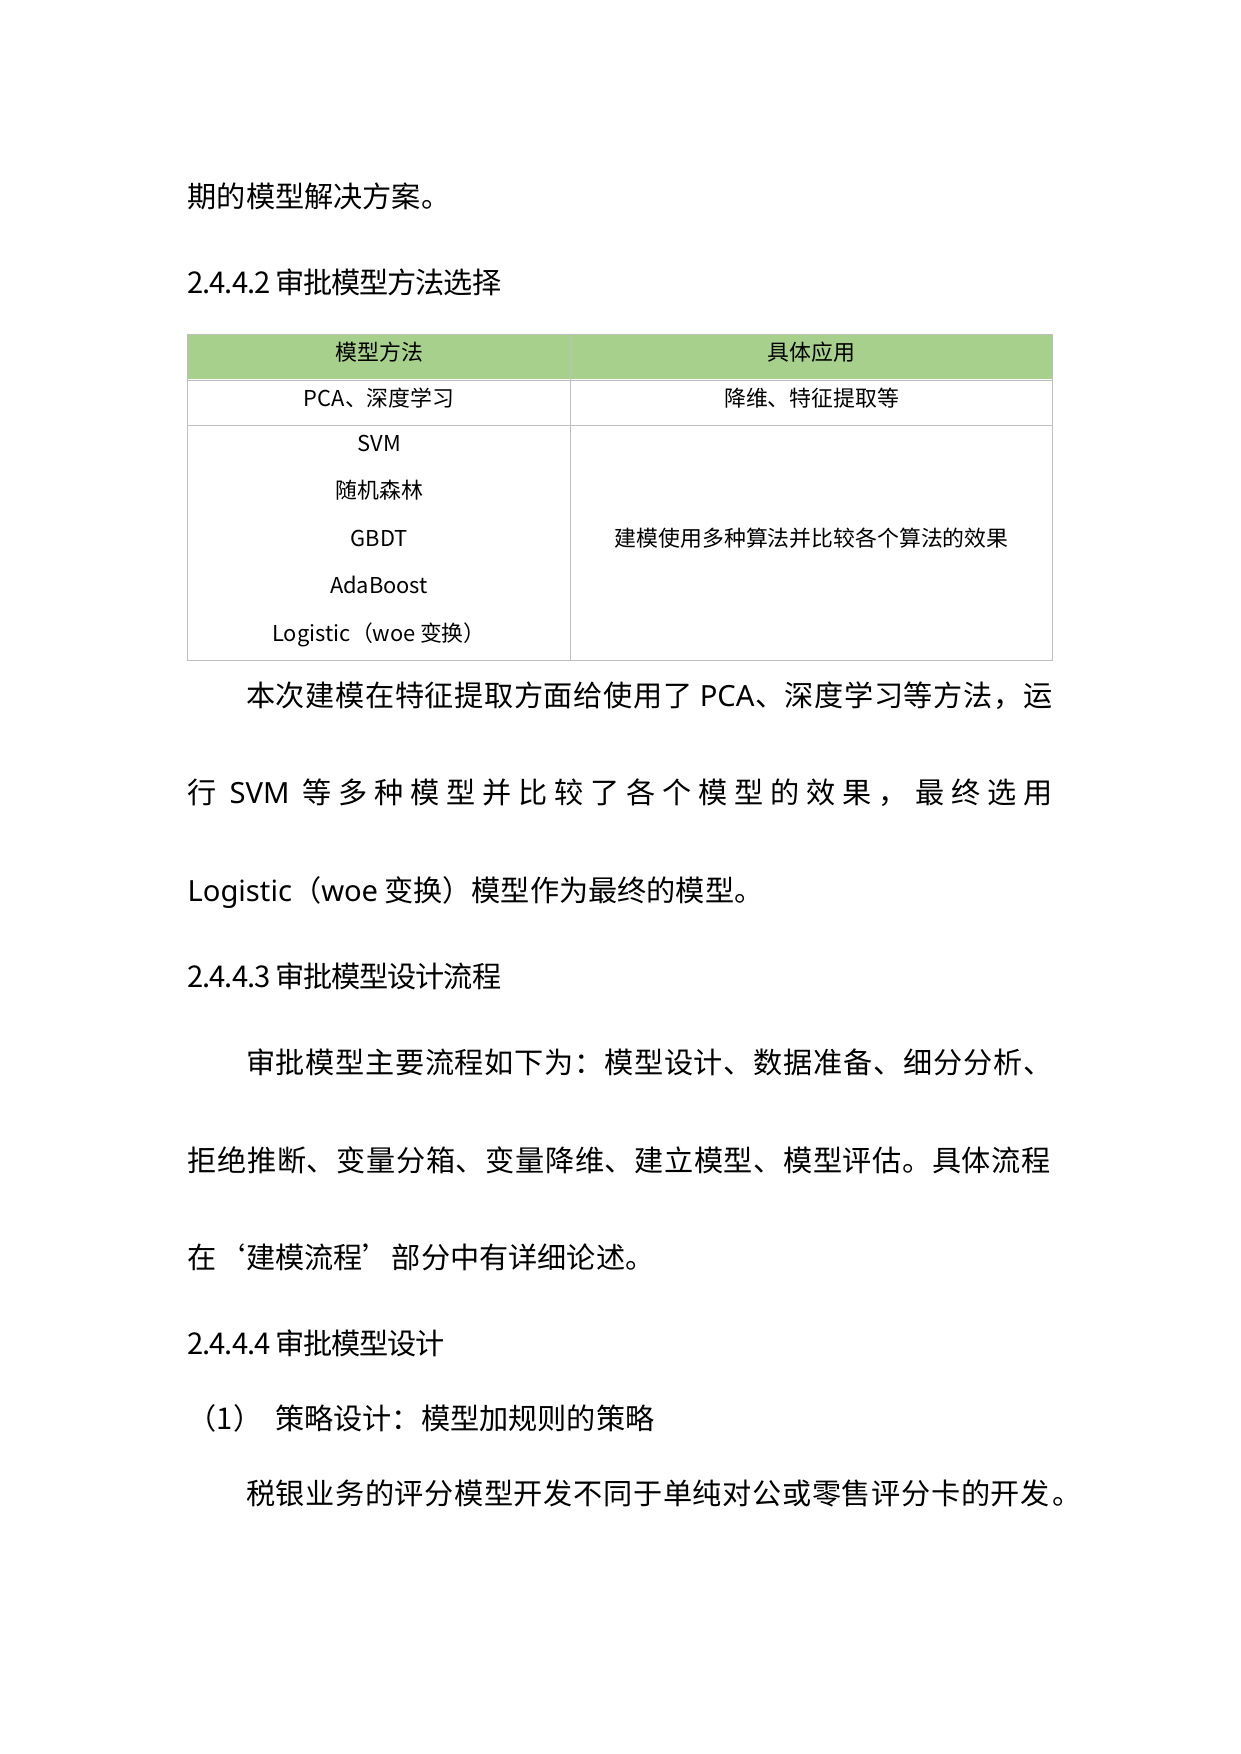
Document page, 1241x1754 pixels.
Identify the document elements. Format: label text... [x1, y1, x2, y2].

text 审批模型主要流程如下为：模型设计、数据准备、细分分析、拒绝推断、变量分箱、变量降维、建立模型、模型评估。具体流程在‘建模流程’部分中有详细论述。 [187, 1028, 1053, 1288]
list 审批模型方法选择 [187, 248, 1053, 313]
table_cell SVM 随机森林 GBDT AdaBoost Logistic（woe变换） [188, 426, 570, 660]
table_header 具体应用 [571, 335, 1052, 379]
list 策略设计：模型加规则的策略 [187, 1396, 1053, 1438]
text 本次建模在特征提取方面给使用了PCA、深度学习等方法，运行SVM等多种模型并比较了各个模型的效果，最终选用Logistic（woe变换）模型作为最终的模型。 [187, 661, 1053, 921]
table_header 模型方法 [188, 335, 570, 379]
table_cell 降维、特征提取等 [571, 381, 1052, 425]
table_cell PCA、深度学习 [188, 381, 570, 425]
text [187, 1459, 1053, 1524]
list 审批模型设计 [187, 1309, 1053, 1374]
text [187, 162, 1053, 227]
list 审批模型设计流程 [187, 942, 1053, 1007]
table_cell 建模使用多种算法并比较各个算法的效果 [571, 426, 1052, 660]
